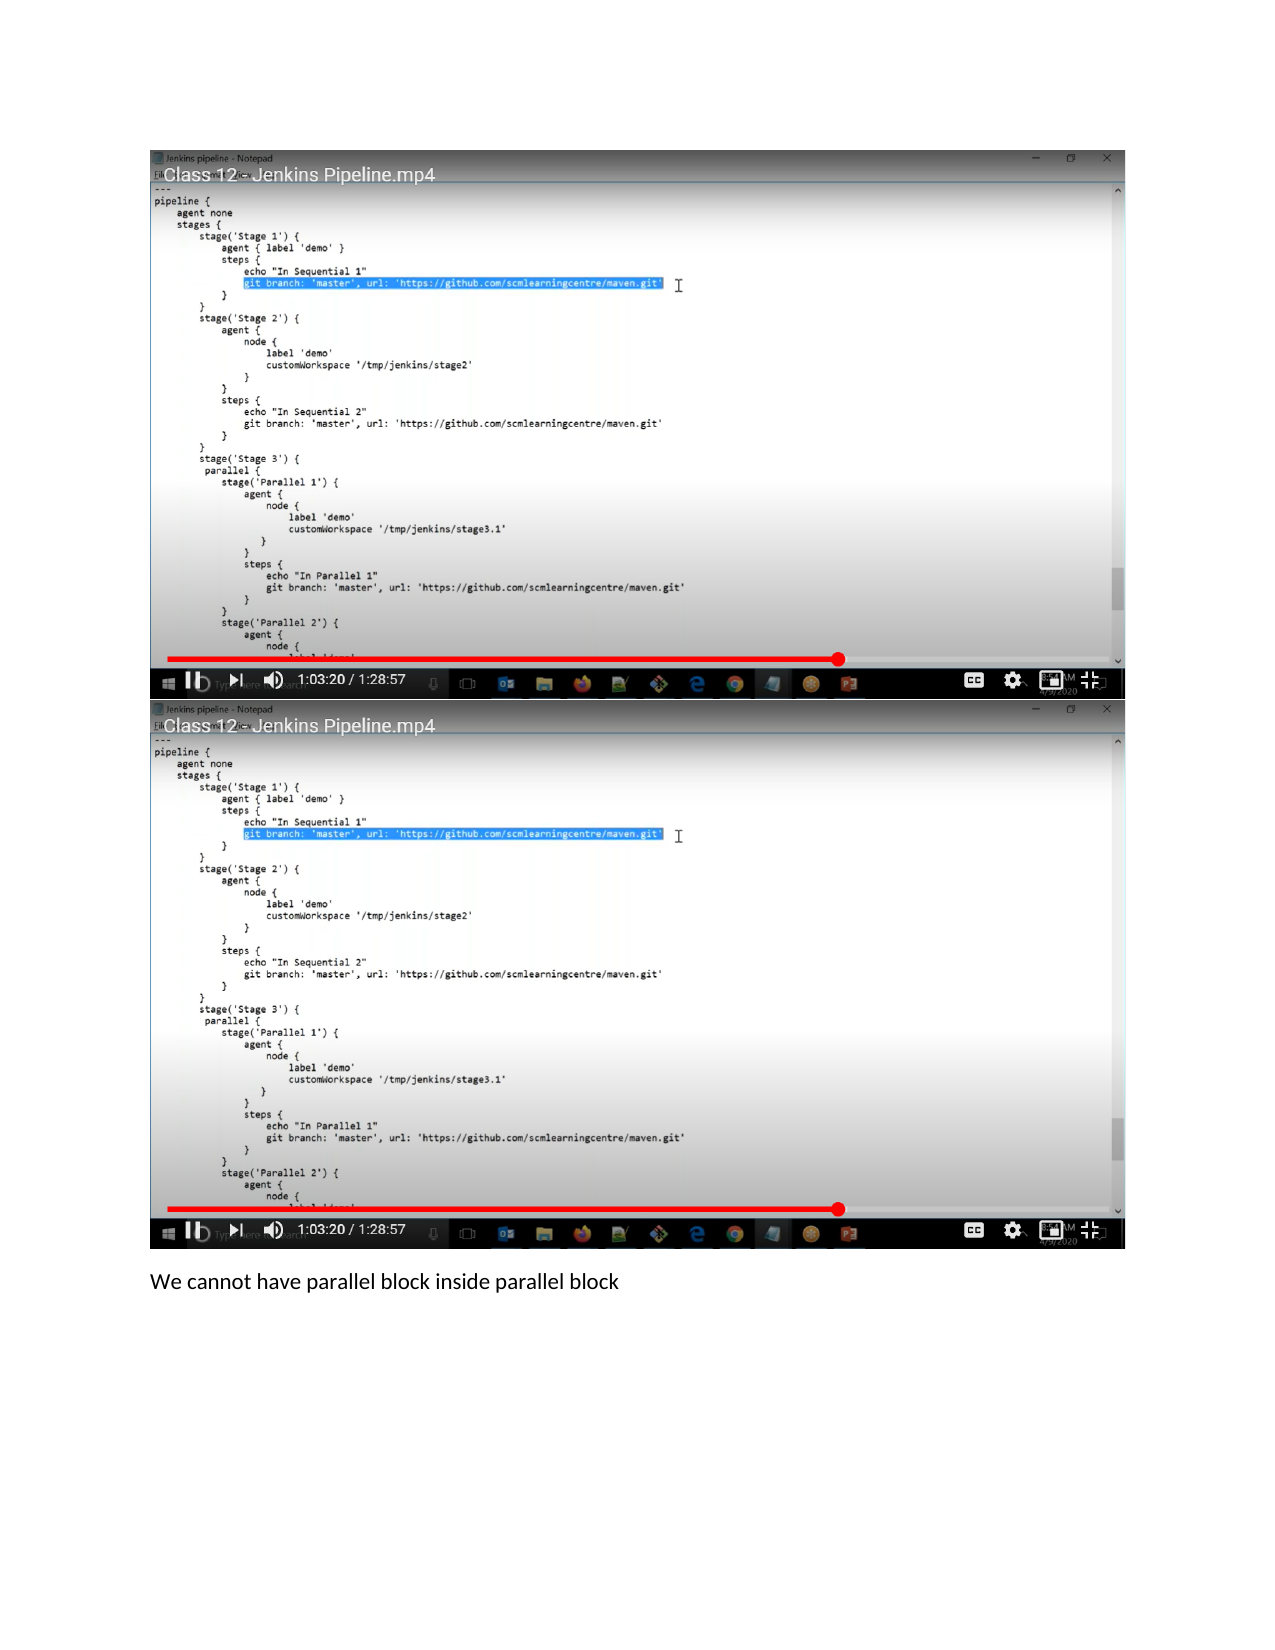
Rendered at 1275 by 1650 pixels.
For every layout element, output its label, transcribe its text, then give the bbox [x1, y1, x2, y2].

picture [150, 700, 1125, 1249]
text We cannot have parallel block inside parallel block [150, 1267, 1125, 1295]
picture [150, 150, 1125, 699]
